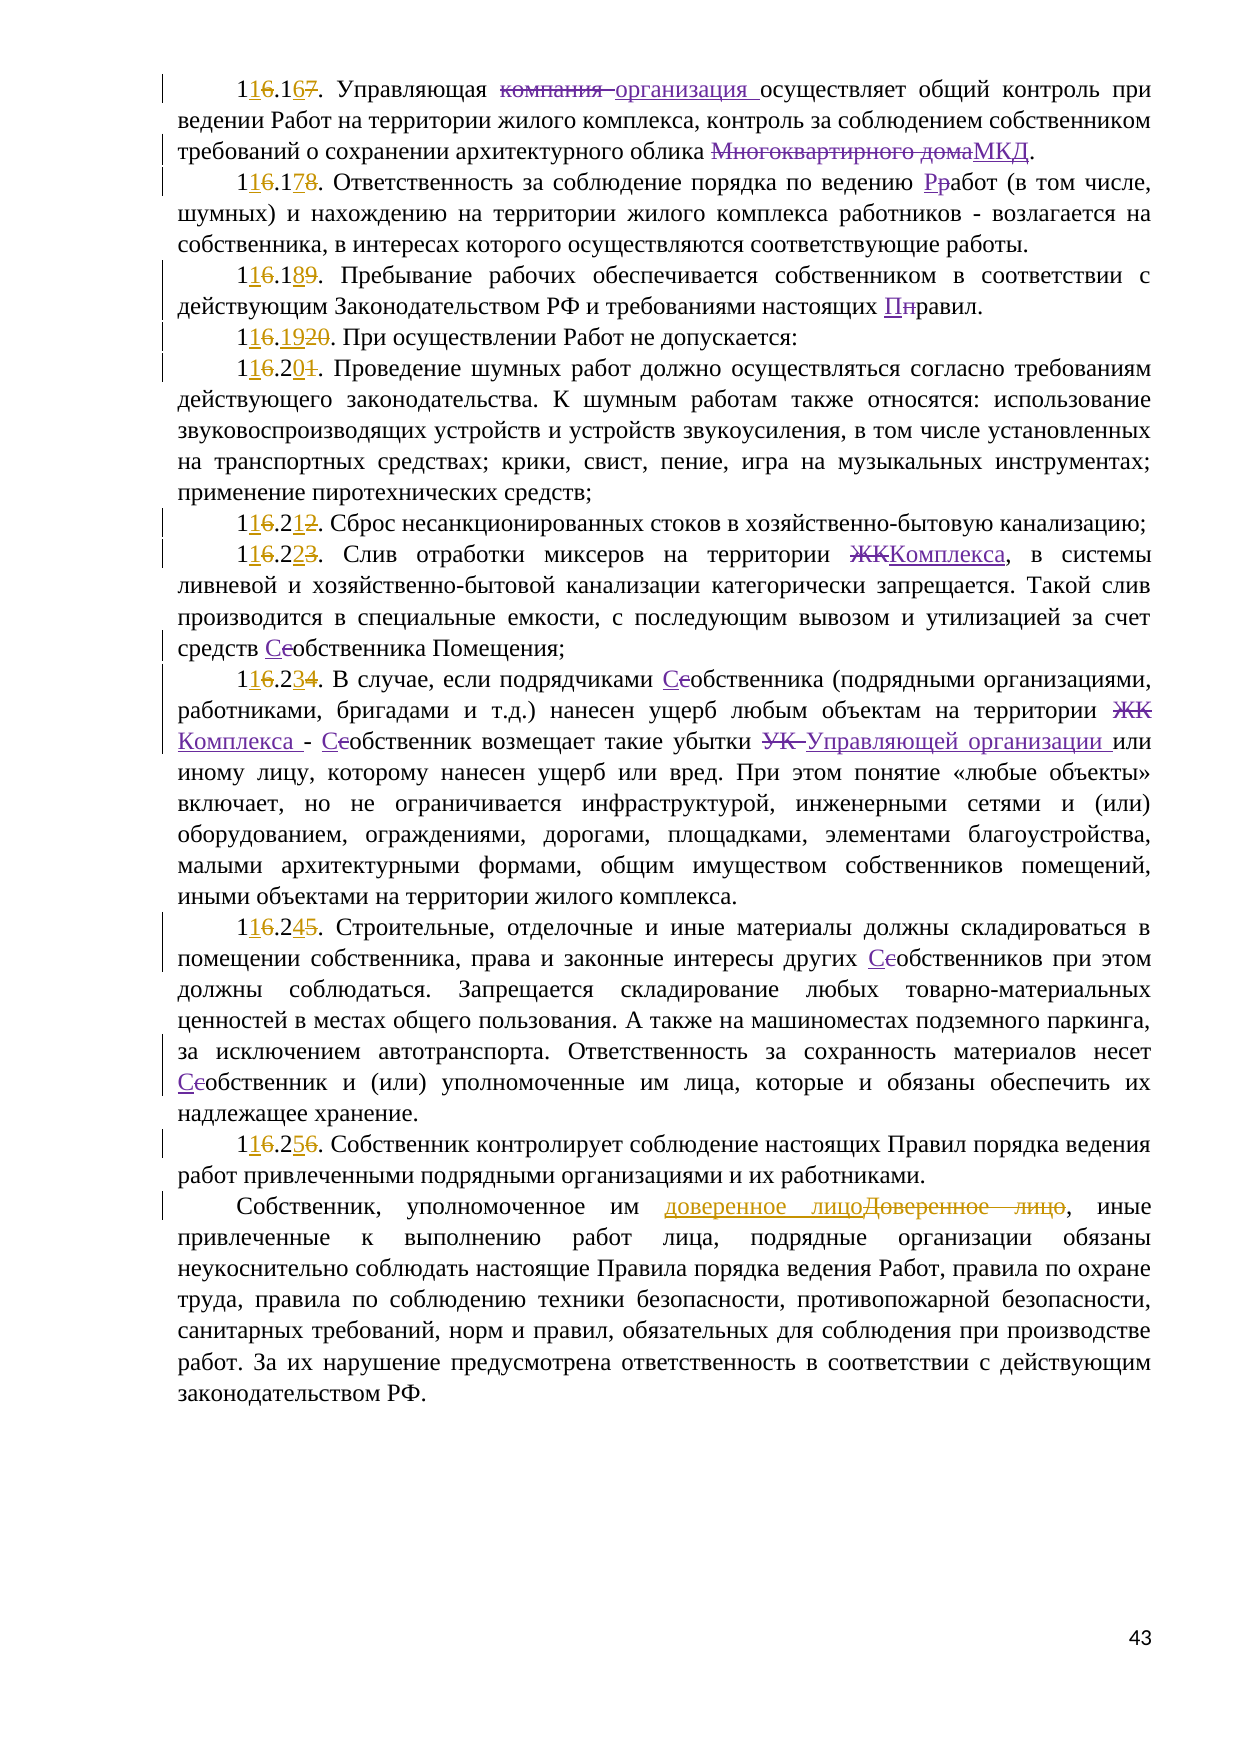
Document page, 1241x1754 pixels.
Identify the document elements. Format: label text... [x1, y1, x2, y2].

text 1.2. В случае, если подрядчиками обственника (подрядными организациями, работниками, бригадами и т.д.) нанесен ущерб любым объектам на территории - обственник возмещает такие убытки или иному лицу, которому нанесен ущерб или вред. При этом понятие «любые объекты» включает, но не ограничивается инфраструктурой, инженерными сетями и (или) оборудованием, ограждениями, дорогами, площадками, элементами благоустройства, малыми архитектурными формами, общим имуществом собственников помещений, иными объектами на территории жилого комплекса. [177, 664, 1152, 910]
text 1.1. Ответственность за соблюдение порядка по ведению абот (в том числе, шумных) и нахождению на территории жилого комплекса работников - возлагается на собственника, в интересах которого осуществляются соответствующие работы. [177, 167, 1152, 258]
text 1.1. Управляющая осуществляет общий контроль при ведении Работ на территории жилого комплекса, контроль за соблюдением собственником требований о сохранении архитектурного облика . [177, 74, 1152, 165]
text 1.2. Собственник контролирует соблюдение настоящих Правил порядка ведения работ привлеченными подрядными организациями и их работниками. [177, 1129, 1152, 1189]
text Собственник, уполномоченное им , иные привлеченные к выполнению работ лица, подрядные организации обязаны неукоснительно соблюдать настоящие Правила порядка ведения Работ, правила по охране труда, правила по соблюдению техники безопасности, противопожарной безопасности, санитарных требований, норм и правил, обязательных для соблюдения при производстве работ. За их нарушение предусмотрена ответственность в соответствии с действующим законодательством РФ. [177, 1191, 1152, 1406]
text 1.2. Строительные, отделочные и иные материалы должны складироваться в помещении собственника, права и законные интересы других обственников при этом должны соблюдаться. Запрещается складирование любых товарно-материальных ценностей в местах общего пользования. А также на машиноместах подземного паркинга, за исключением автотранспорта. Ответственность за сохранность материалов несет обственник и (или) уполномоченные им лица, которые и обязаны обеспечить их надлежащее хранение. [177, 912, 1152, 1127]
text 1.2. Слив отработки миксеров на территории , в системы ливневой и хозяйственно-бытовой канализации категорически запрещается. Такой слив производится в специальные емкости, с последующим вывозом и утилизацией за счет средств обственника Помещения; [177, 539, 1152, 661]
text 1.2. Проведение шумных работ должно осуществляться согласно требованиям действующего законодательства. К шумным работам также относятся: использование звуковоспроизводящих устройств и устройств звукоусиления, в том числе установленных на транспортных средствах; крики, свист, пение, игра на музыкальных инструментах; применение пиротехнических средств; [177, 353, 1152, 506]
text 1.2. Сброс несанкционированных стоков в хозяйственно-бытовую канализацию; [177, 508, 1152, 537]
text 1.1. Пребывание рабочих обеспечивается собственником в соответствии с действующим Законодательством РФ и требованиями настоящих равил. [177, 260, 1152, 320]
text 1.. При осуществлении Работ не допускается: [177, 322, 1152, 351]
